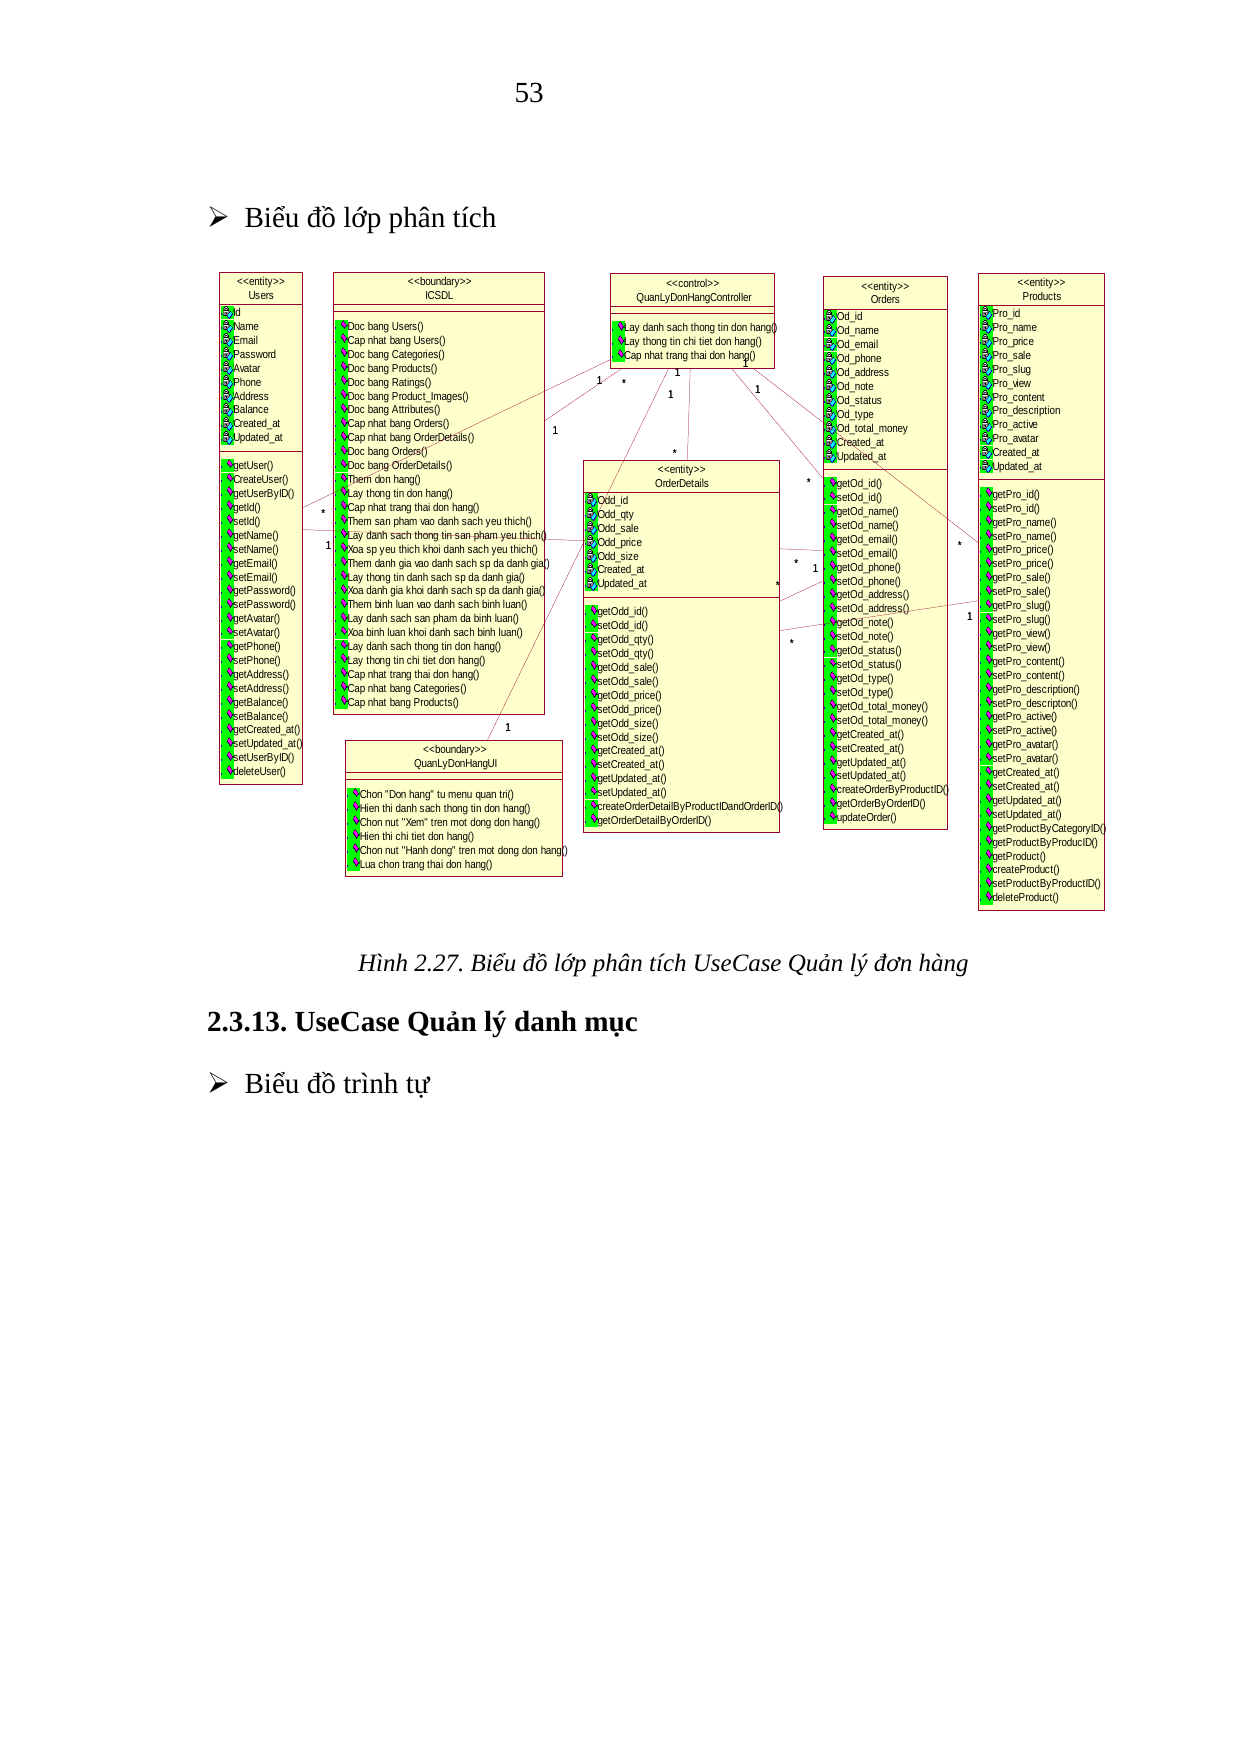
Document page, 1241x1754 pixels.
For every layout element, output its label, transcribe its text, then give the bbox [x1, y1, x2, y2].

list Biểu đồ lớp phân tích [207, 200, 1122, 234]
subtitle 2.3.13. UseCase Quản lý danh mục [207, 1004, 1122, 1037]
text Hình 2.27. Biểu đồ lớp phân tích UseCase Quản lý đơn hàng [207, 948, 1122, 977]
list Biểu đồ trình tự [207, 1067, 1122, 1100]
